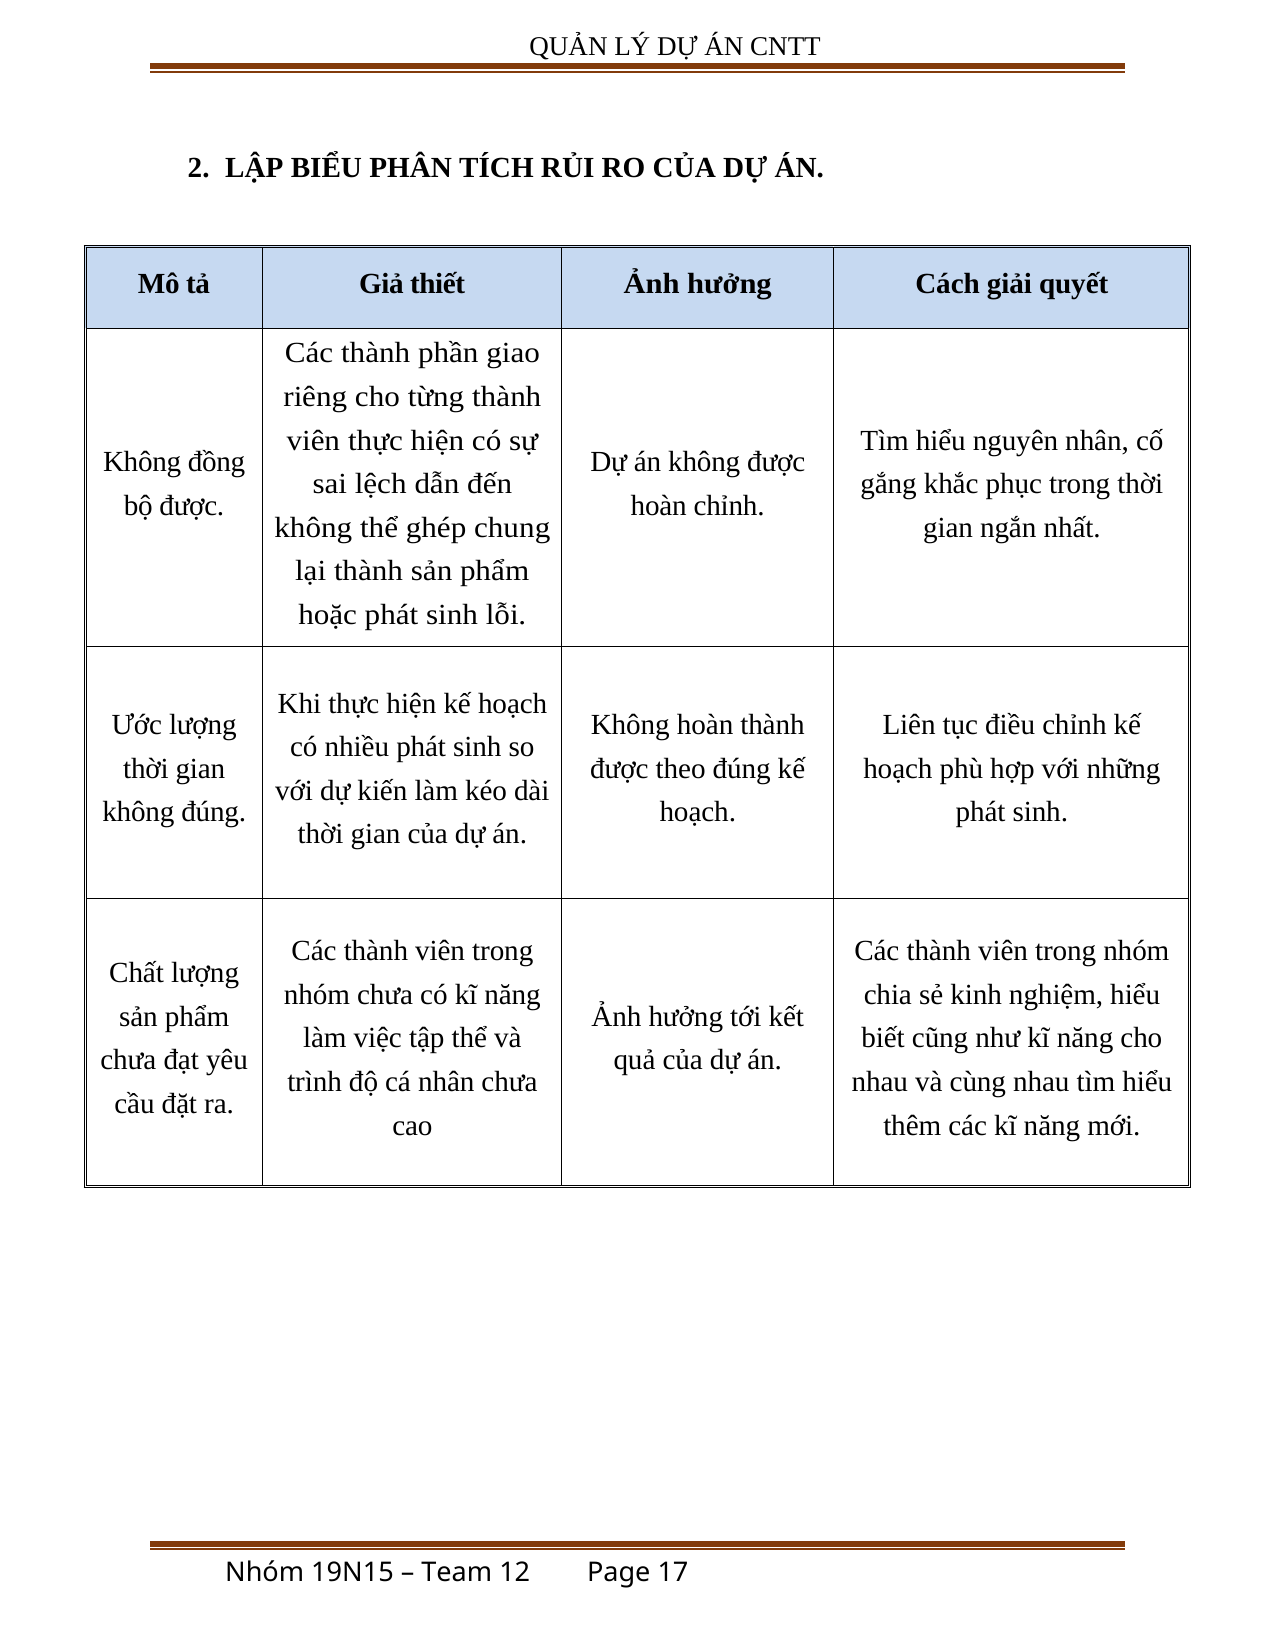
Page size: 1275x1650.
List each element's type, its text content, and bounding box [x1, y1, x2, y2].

table_cell Không hoàn thành được theo đúng kế hoạch. [562, 647, 833, 898]
table_header Mô tả [87, 248, 262, 328]
list LẬP BIỂU PHÂN TÍCH RỦI RO CỦA DỰ ÁN. [187, 150, 1125, 219]
table_cell Ước lượng thời gian không đúng. [87, 647, 262, 898]
table_cell Liên tục điều chỉnh kế hoạch phù hợp với những phát sinh. [834, 647, 1188, 898]
table_cell Các thành phần giao riêng cho từng thành viên thực hiện có sự sai lệch dẫn đến không thể ghép chung lại thành sản phẩm hoặc phát sinh lỗi. [263, 329, 561, 646]
table_header Giả thiết [263, 248, 561, 328]
table_header Cách giải quyết [834, 248, 1188, 328]
table_cell Khi thực hiện kế hoạch có nhiều phát sinh so với dự kiến làm kéo dài thời gian của dự án. [263, 647, 561, 898]
table_cell Ảnh hưởng tới kết quả của dự án. [562, 899, 833, 1185]
table_cell Chất lượng sản phẩm chưa đạt yêu cầu đặt ra. [87, 899, 262, 1185]
table_cell Tìm hiểu nguyên nhân, cố gắng khắc phục trong thời gian ngắn nhất. [834, 329, 1188, 646]
table_cell Các thành viên trong nhóm chưa có kĩ năng làm việc tập thể và trình độ cá nhân chưa cao [263, 899, 561, 1185]
table_cell Dự án không được hoàn chỉnh. [562, 329, 833, 646]
table_cell Các thành viên trong nhóm chia sẻ kinh nghiệm, hiểu biết cũng như kĩ năng cho nhau và cùng nhau tìm hiểu thêm các kĩ năng mới. [834, 899, 1188, 1185]
table_header Ảnh hưởng [562, 248, 833, 328]
table_cell Không đồng bộ được. [87, 329, 262, 646]
